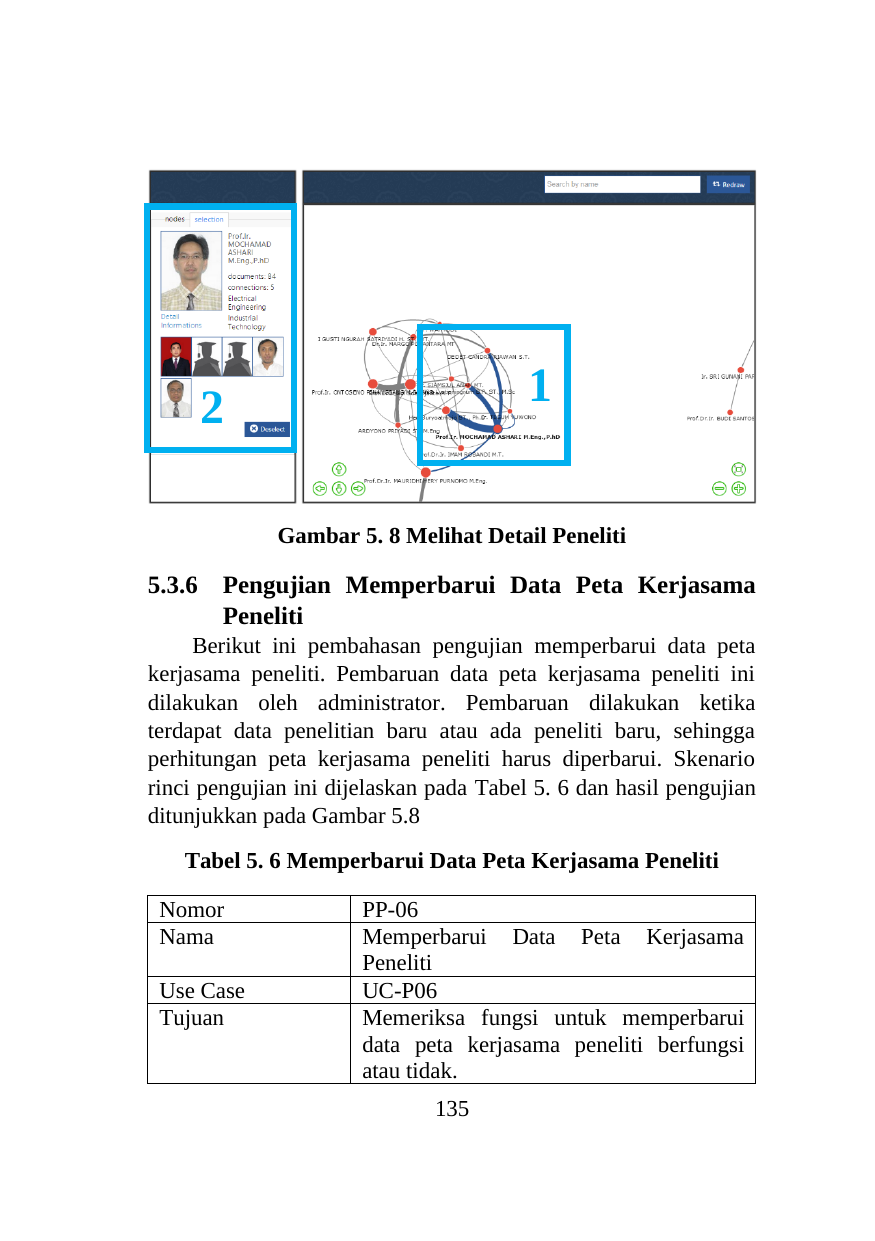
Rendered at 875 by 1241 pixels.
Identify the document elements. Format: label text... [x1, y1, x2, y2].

subtitle Pengujian Memperbarui Data Peta Kerjasama Peneliti [148, 570, 756, 629]
picture [147, 168, 757, 504]
table_header PP-06 [351, 896, 755, 922]
table_cell Tujuan [148, 1004, 350, 1083]
text Tabel 5. 6 Memperbarui Data Peta Kerjasama Peneliti [148, 847, 756, 874]
table_cell Nama [148, 923, 350, 976]
table_cell Memeriksa fungsi untuk memperbarui data peta kerjasama peneliti berfungsi atau tidak. [351, 1004, 755, 1083]
table_cell Memperbarui Data Peta Kerjasama Peneliti [351, 923, 755, 976]
text Berikut ini pembahasan pengujian memperbarui data peta kerjasama peneliti. Pembaruan data peta kerjasama peneliti ini dilakukan oleh administrator. Pembaruan dilakukan ketika terdapat data penelitian baru atau ada peneliti baru, sehingga perhitungan peta kerjasama peneliti harus diperbarui. Skenario rinci pengujian ini dijelaskan pada Tabel 5. 6 dan hasil pengujian ditunjukkan pada Gambar 5.8 [148, 632, 756, 829]
picture [151, 211, 290, 446]
text Gambar 5. 8 Melihat Detail Peneliti [148, 522, 756, 549]
table_header Nomor [148, 896, 350, 922]
table_cell Use Case [148, 977, 350, 1003]
table_cell UC-P06 [351, 977, 755, 1003]
